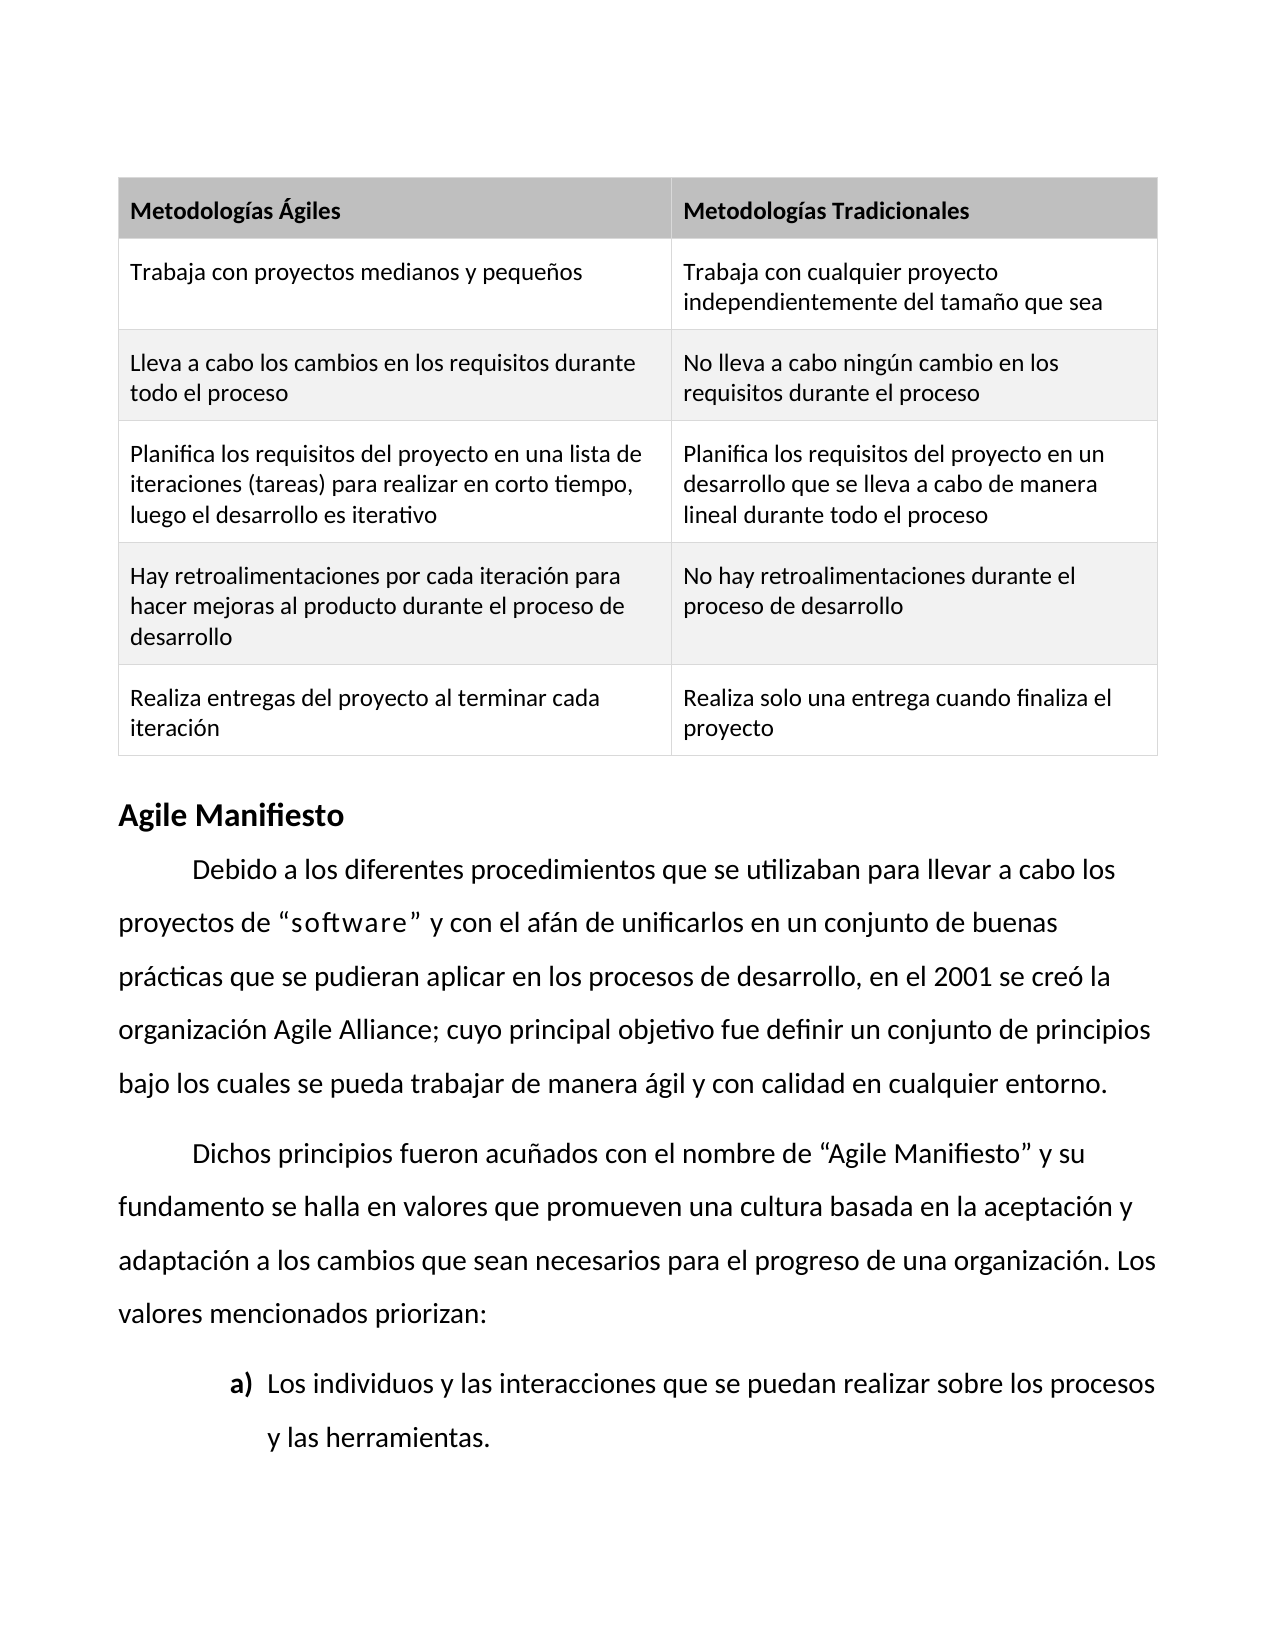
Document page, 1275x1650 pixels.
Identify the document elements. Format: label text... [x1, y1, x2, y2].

table_cell Planifica los requisitos del proyecto en un desarrollo que se lleva a cabo de manera lineal durante todo el proceso [672, 421, 1157, 542]
table_header Metodologías Ágiles [119, 178, 671, 238]
table_cell Trabaja con proyectos medianos y pequeños [119, 239, 671, 329]
table_cell Realiza entregas del proyecto al terminar cada iteración [119, 665, 671, 755]
table_cell Trabaja con cualquier proyecto independientemente del tamaño que sea [672, 239, 1157, 329]
table_cell Planifica los requisitos del proyecto en una lista de iteraciones (tareas) para realizar en corto tiempo, luego el desarrollo es iterativo [119, 421, 671, 542]
text Dichos principios fueron acuñados con el nombre de “Agile Manifiesto” y su fundamento se halla en valores que promueven una cultura basada en la aceptación y adaptación a los cambios que sean necesarios para el progreso de una organización. Los valores mencionados priorizan: [118, 1135, 1157, 1331]
table_cell Hay retroalimentaciones por cada iteración para hacer mejoras al producto durante el proceso de desarrollo [119, 543, 671, 664]
table_cell No lleva a cabo ningún cambio en los requisitos durante el proceso [672, 330, 1157, 420]
table_cell No hay retroalimentaciones durante el proceso de desarrollo [672, 543, 1157, 664]
text Debido a los diferentes procedimientos que se utilizaban para llevar a cabo los proyectos de “software” y con el afán de unificarlos en un conjunto de buenas prácticas que se pudieran aplicar en los procesos de desarrollo, en el 2001 se creó la organización Agile Alliance; cuyo principal objetivo fue definir un conjunto de principios bajo los cuales se pueda trabajar de manera ágil y con calidad en cualquier entorno. [118, 851, 1157, 1101]
table_cell Lleva a cabo los cambios en los requisitos durante todo el proceso [119, 330, 671, 420]
list Los individuos y las interacciones que se puedan realizar sobre los procesos y las herramientas. [229, 1365, 1157, 1454]
table_header Metodologías Tradicionales [672, 178, 1157, 238]
table_cell Realiza solo una entrega cuando finaliza el proyecto [672, 665, 1157, 755]
subtitle Agile Manifiesto [118, 794, 1157, 834]
